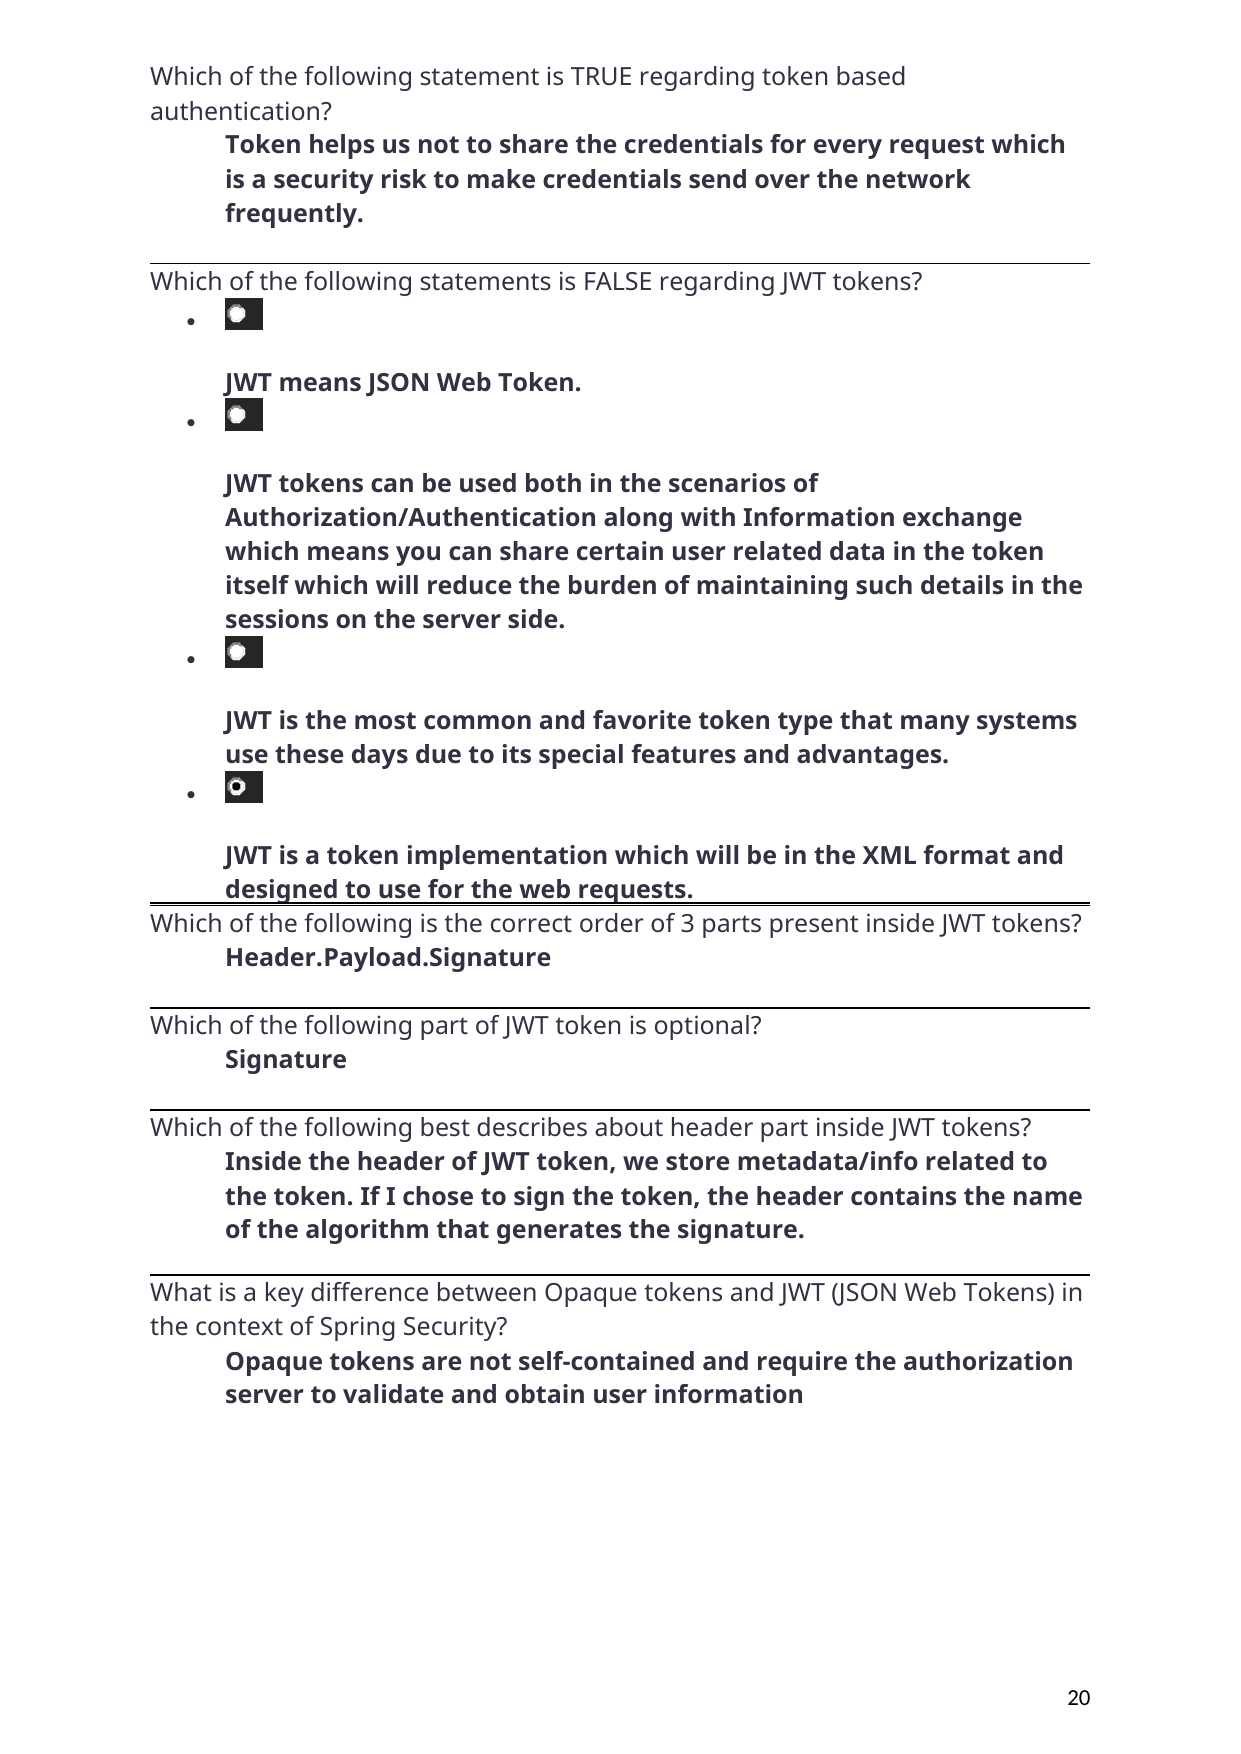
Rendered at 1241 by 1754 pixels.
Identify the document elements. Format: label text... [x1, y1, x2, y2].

text JWT means JSON Web Token. [225, 364, 1090, 398]
text Signature [225, 1042, 1090, 1076]
text Which of the following part of JWT token is optional? [150, 1009, 1090, 1042]
text Header.Payload.Signature [225, 940, 1090, 974]
text What is a key difference between Opaque tokens and JWT (JSON Web Tokens) in the context of Spring Security? [150, 1276, 1090, 1343]
text Inside the header of JWT token, we store metadata/info related to the token. If I chose to sign the token, the header contains the name of the algorithm that generates the signature. [225, 1144, 1090, 1246]
text Which of the following statement is TRUE regarding token based authentication? [150, 59, 1090, 127]
text JWT is a token implementation which will be in the XML format and designed to use for the web requests. [225, 837, 1090, 902]
text Which of the following best describes about header part inside JWT tokens? [150, 1111, 1090, 1144]
text Opaque tokens are not self-contained and require the authorization server to validate and obtain user information [225, 1343, 1090, 1411]
text Which of the following is the correct order of 3 parts present inside JWT tokens? [150, 906, 1090, 940]
text JWT is the most common and favorite token type that many systems use these days due to its special features and advantages. [225, 702, 1090, 771]
text Token helps us not to share the credentials for every request which is a security risk to make credentials send over the network frequently. [225, 127, 1090, 229]
text JWT tokens can be used both in the scenarios of Authorization/Authentication along with Information exchange which means you can share certain user related data in the token itself which will reduce the burden of maintaining such details in the sessions on the server side. [225, 465, 1090, 636]
text Which of the following statements is FALSE regarding JWT tokens? [150, 264, 1090, 297]
